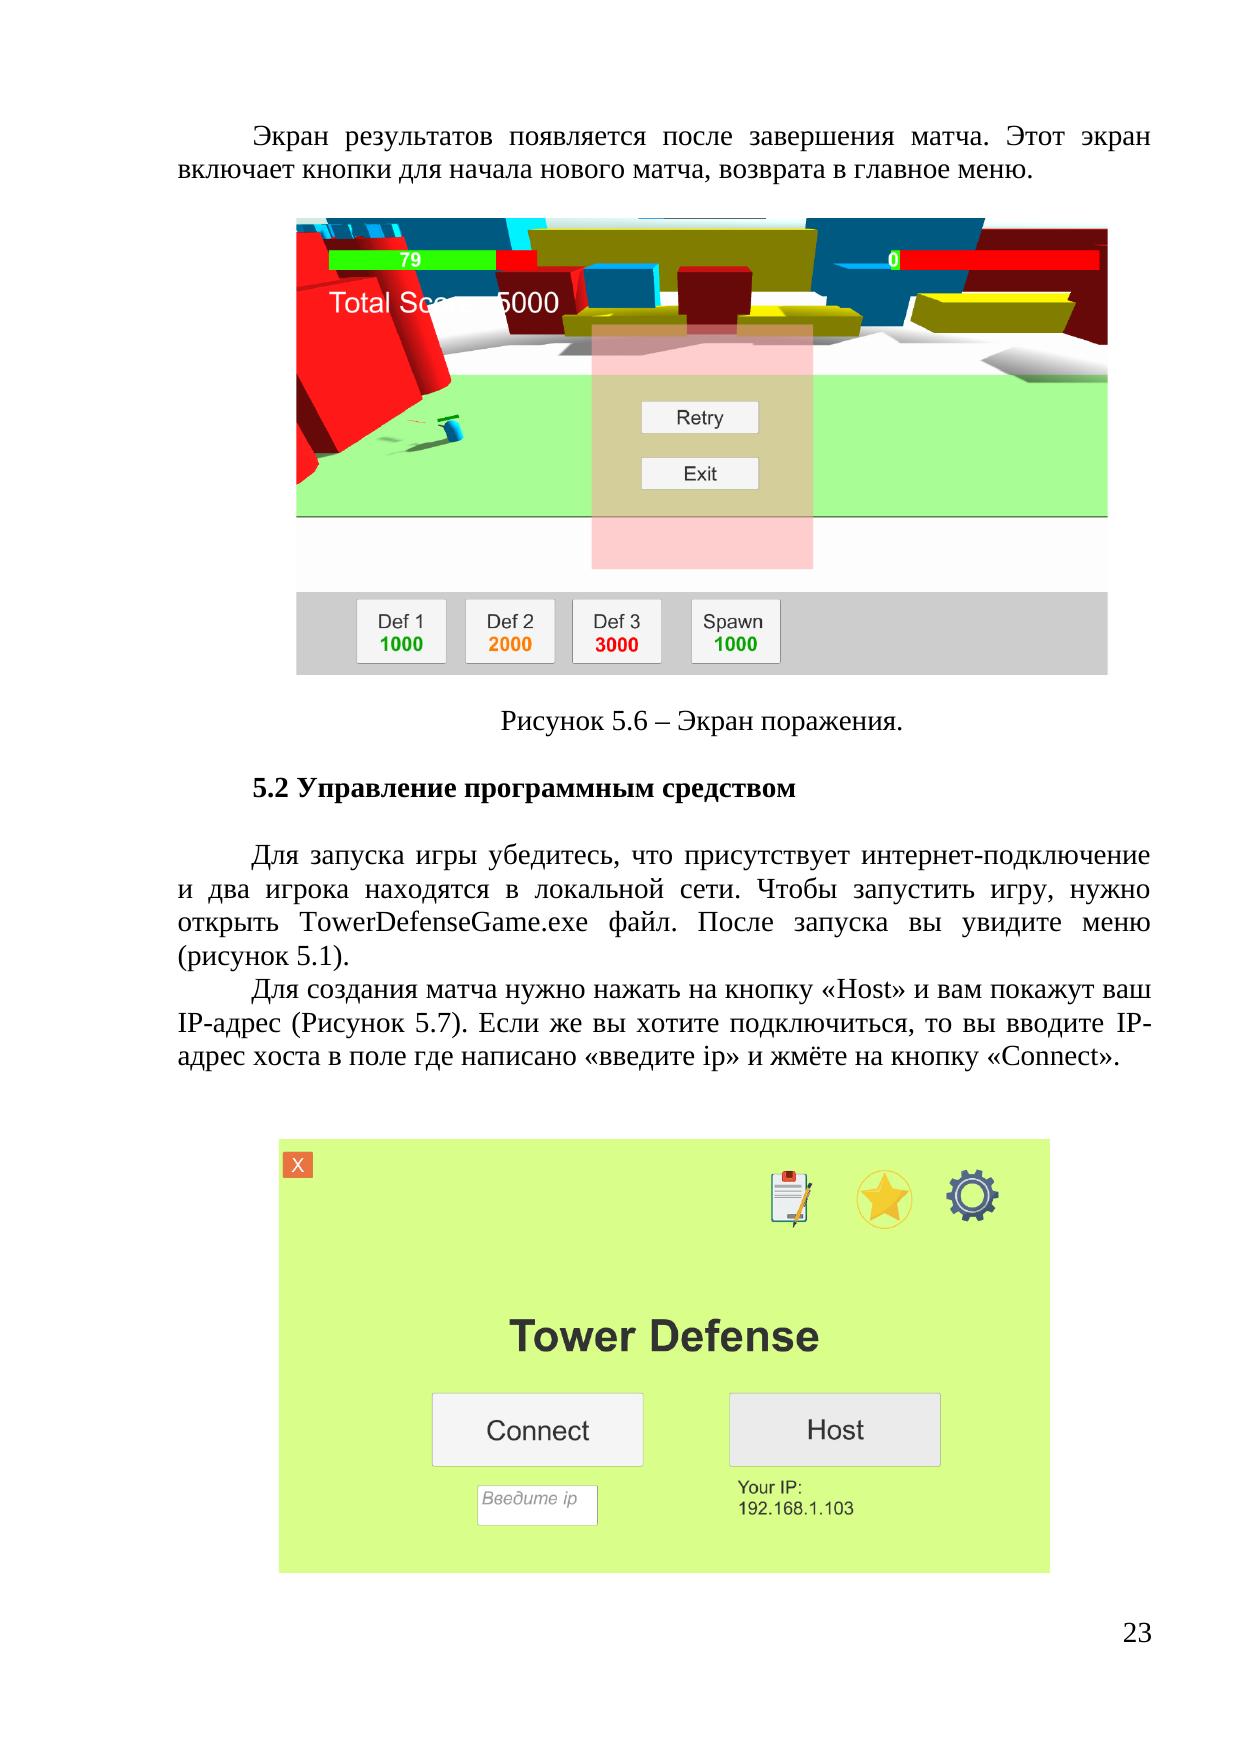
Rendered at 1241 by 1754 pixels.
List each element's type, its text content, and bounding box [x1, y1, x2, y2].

text Рисунок 5.6 – Экран поражения. [177, 703, 1152, 737]
subtitle 5.2 Управление программным средством [252, 770, 1152, 804]
text Для запуска игры убедитесь, что присутствует интернет-подключение и два игрока находятся в локальной сети. Чтобы запустить игру, нужно открыть TowerDefenseGame.exe файл. После запуска вы увидите меню (рисунок 5.1). [177, 837, 1152, 971]
picture [296, 218, 1108, 675]
text Для создания матча нужно нажать на кнопку «Host» и вам покажут ваш IP-адрес (Рисунок 5.7). Если же вы хотите подключиться, то вы вводите IP-адрес хоста в поле где написано «введите ip» и жмёте на кнопку «Connect». [177, 971, 1152, 1072]
text Экран результатов появляется после завершения матча. Этот экран включает кнопки для начала нового матча, возврата в главное меню. [177, 118, 1152, 185]
picture [278, 1139, 1050, 1573]
picture [296, 218, 327, 232]
